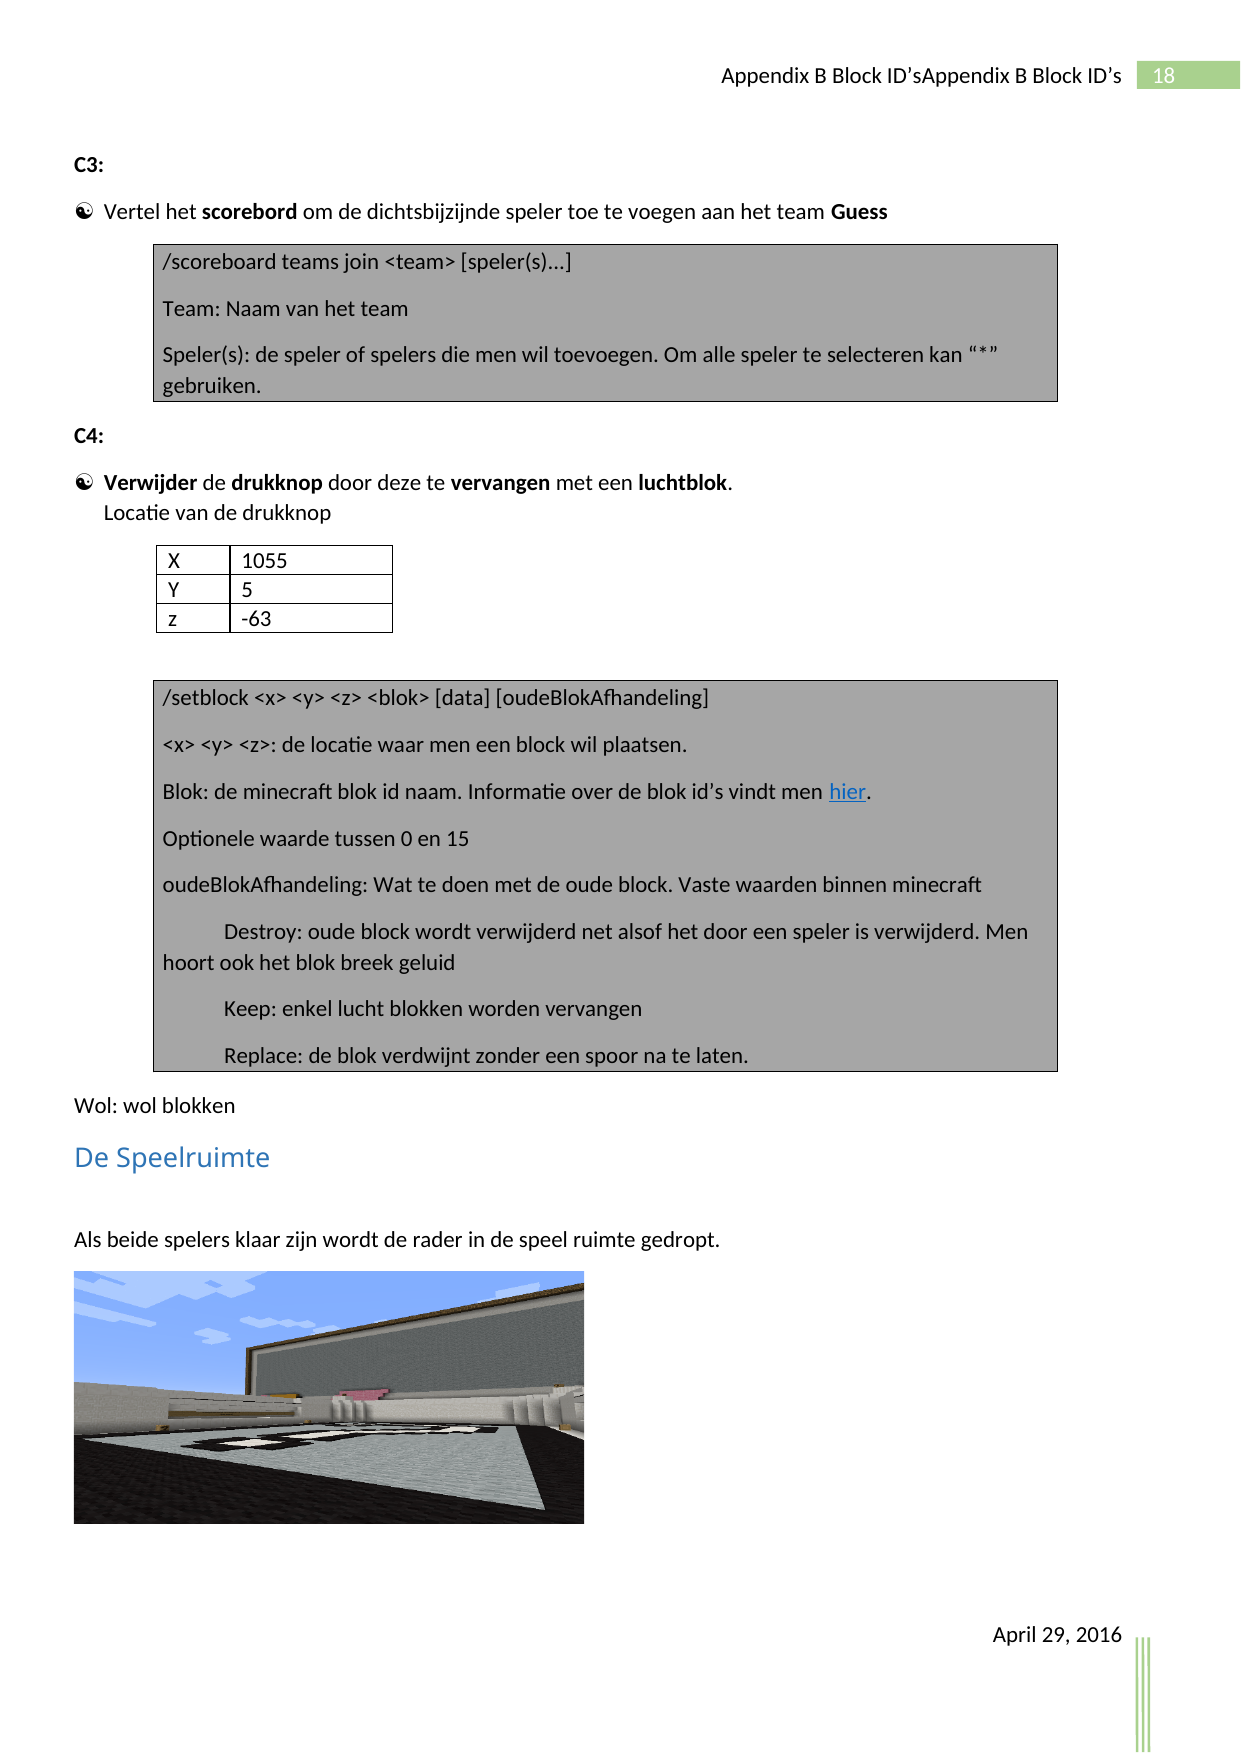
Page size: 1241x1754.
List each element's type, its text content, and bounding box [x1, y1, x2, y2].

table_header X [157, 546, 229, 574]
text Speler(s): de speler of spelers die men wil toevoegen. Om alle speler te selecteren kan “*” gebruiken. [154, 337, 1057, 401]
list Verwijder de drukknop door deze te vervangen met een luchtblok. [74, 468, 1137, 496]
text Destroy: oude block wordt verwijderd net alsof het door een speler is verwijderd. Men hoort ook het blok breek geluid [154, 914, 1057, 976]
subtitle De Speelruimte [74, 1138, 1137, 1175]
text /scoreboard teams join <team> [speler(s)...] [154, 245, 1057, 275]
table_cell 5 [231, 575, 392, 603]
text oudeBlokAfhandeling: Wat te doen met de oude block. Vaste waarden binnen minecraft [154, 867, 1057, 898]
text Team: Naam van het team [154, 291, 1057, 322]
text Wol: wol blokken [74, 1091, 1137, 1119]
text Keep: enkel lucht blokken worden vervangen [154, 991, 1057, 1022]
picture [73, 1271, 585, 1524]
text <x> <y> <z>: de locatie waar men een block wil plaatsen. [154, 727, 1057, 758]
table_cell z [157, 604, 229, 632]
text /setblock <x> <y> <z> <blok> [data] [oudeBlokAfhandeling] [154, 681, 1057, 711]
list Locatie van de drukknop [103, 498, 1137, 526]
table_cell Y [157, 575, 229, 603]
text Blok: de minecraft blok id naam. Informatie over de blok id’s vindt men hier. [154, 774, 1057, 805]
text Als beide spelers klaar zijn wordt de rader in de speel ruimte gedropt. [74, 1225, 1137, 1253]
text Optionele waarde tussen 0 en 15 [154, 821, 1057, 852]
text Replace: de blok verdwijnt zonder een spoor na te laten. [154, 1038, 1057, 1071]
text C4: [74, 421, 1137, 449]
list Vertel het scorebord om de dichtsbijzijnde speler toe te voegen aan het team Guess [74, 197, 1137, 225]
text C3: [74, 150, 1137, 178]
table_header 1055 [231, 546, 392, 574]
table_cell -63 [231, 604, 392, 632]
